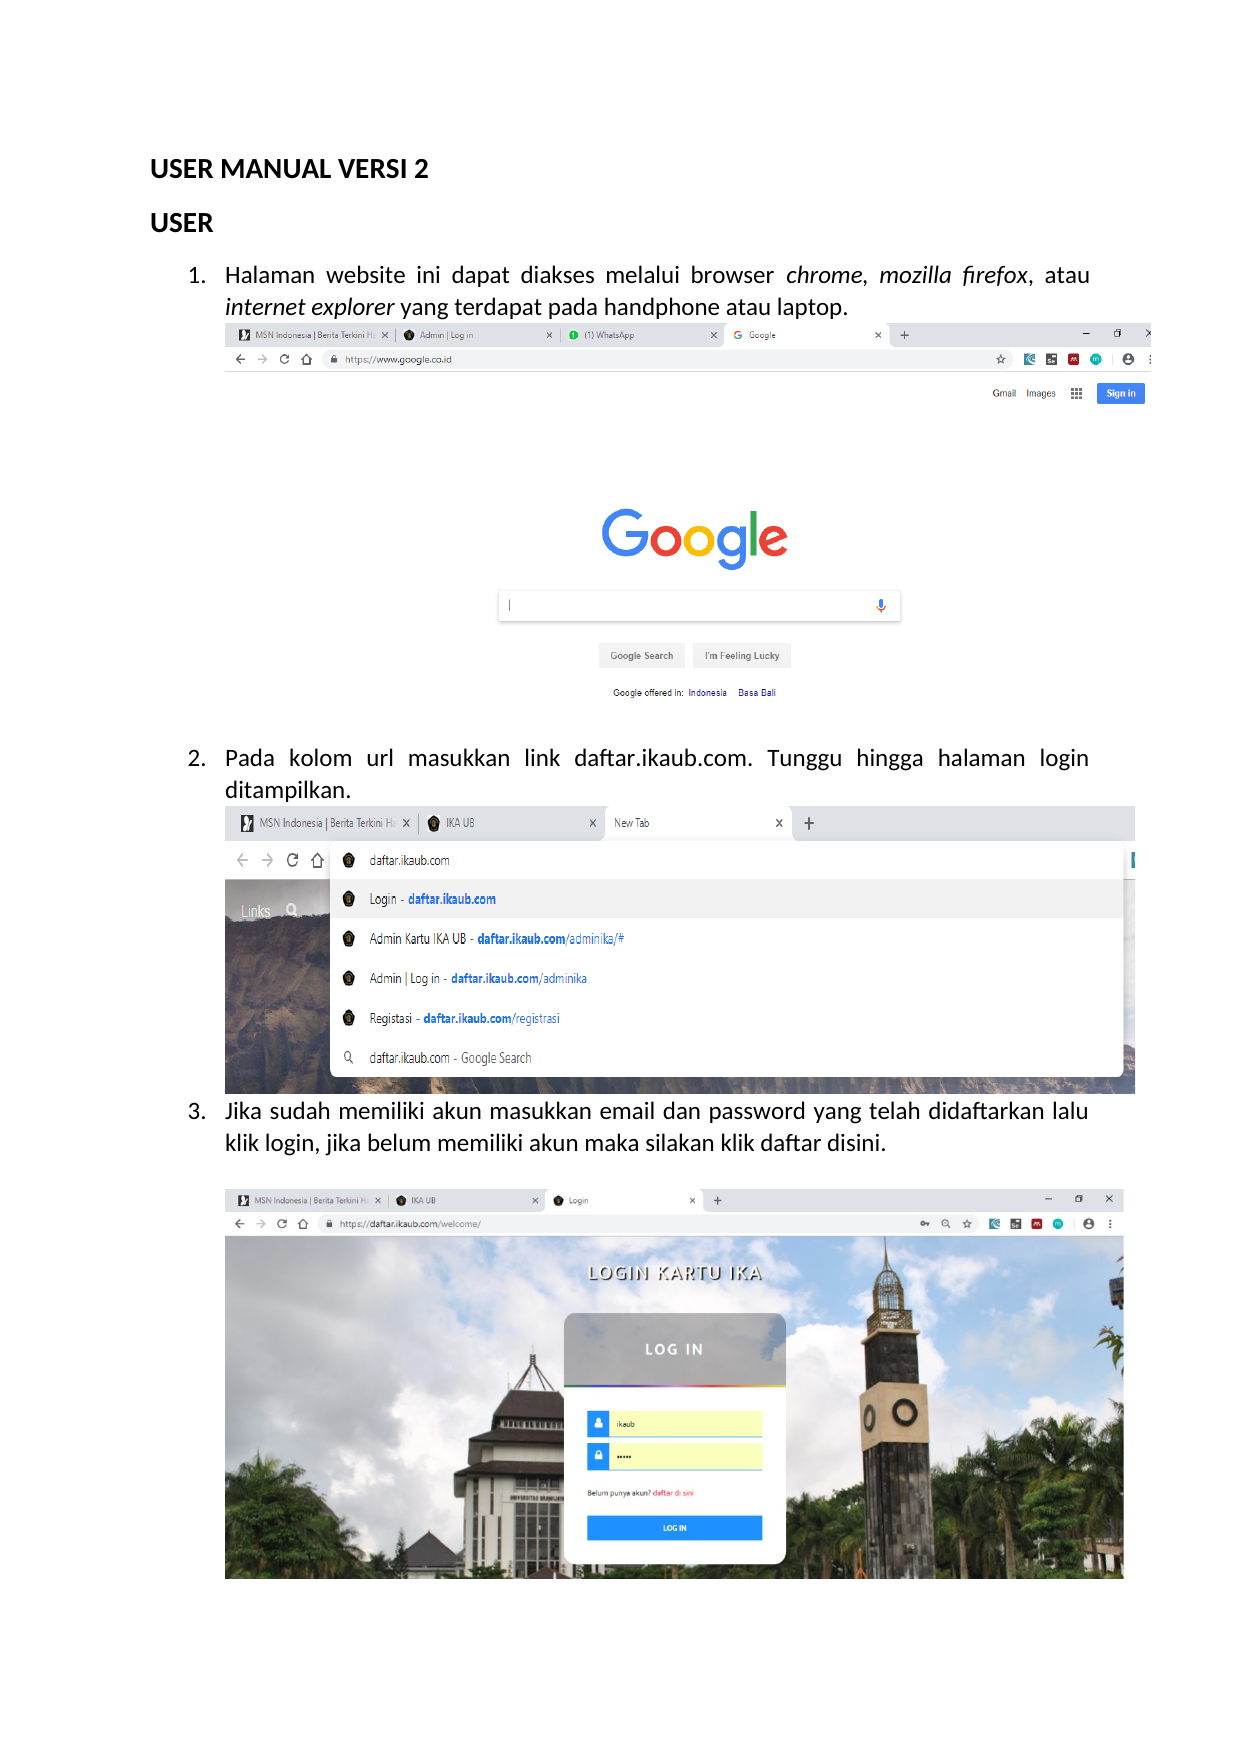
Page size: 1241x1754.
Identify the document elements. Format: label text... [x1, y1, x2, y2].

text USER MANUAL VERSI 2 [150, 150, 1090, 186]
picture [225, 1189, 1124, 1579]
picture [225, 806, 1135, 1094]
list Pada kolom url masukkan link daftar.ikaub.com. Tunggu hingga halaman login ditampilkan. [187, 742, 1090, 805]
text USER [150, 204, 1090, 240]
picture [225, 323, 1151, 741]
list Jika sudah memiliki akun masukkan email dan password yang telah didaftarkan lalu klik login, jika belum memiliki akun maka silakan klik daftar disini. [187, 1095, 1090, 1158]
list Halaman website ini dapat diakses melalui browser chrome, mozilla firefox, atau internet explorer yang terdapat pada handphone atau laptop. [187, 259, 1090, 322]
